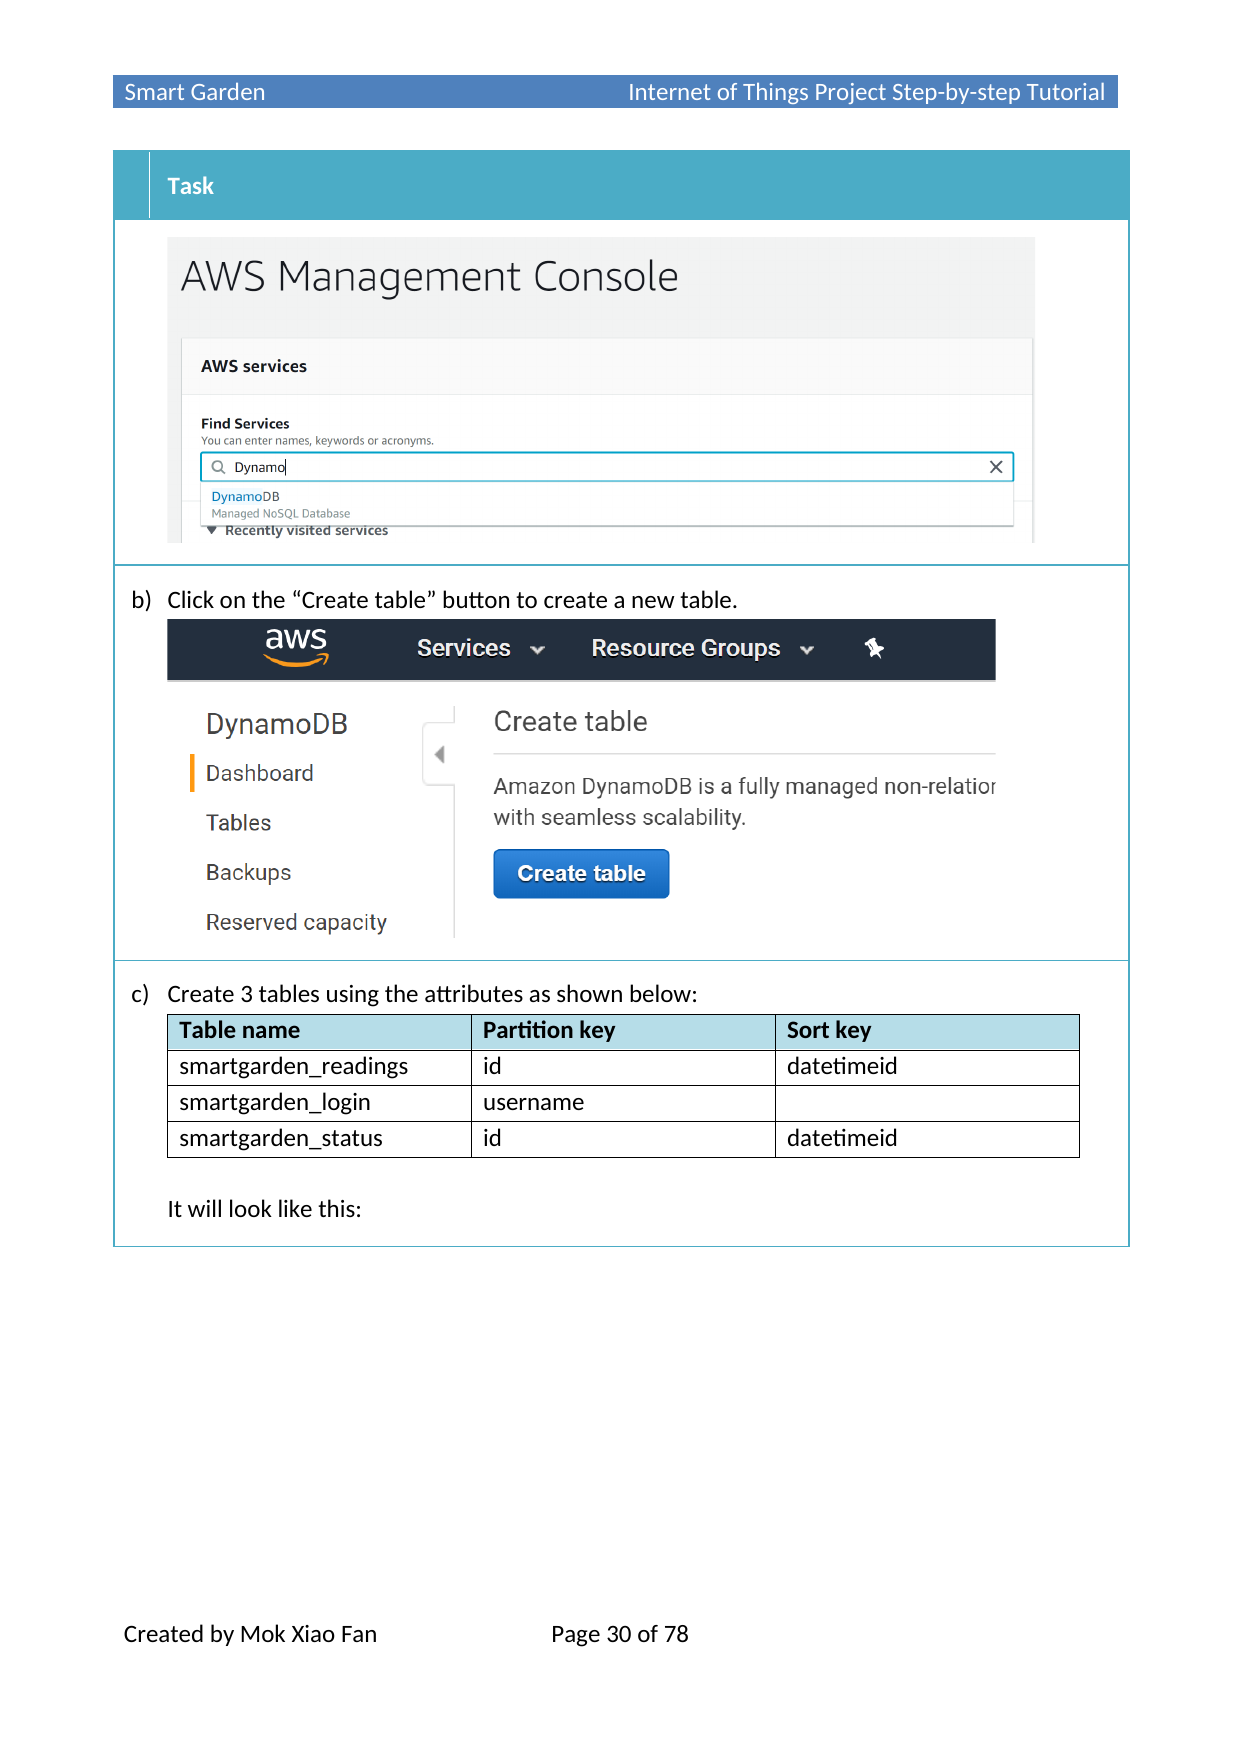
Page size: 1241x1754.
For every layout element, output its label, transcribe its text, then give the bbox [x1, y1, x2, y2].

picture [167, 619, 996, 938]
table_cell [150, 961, 1128, 1246]
picture [167, 237, 1036, 543]
table_cell Click on the “Create table” button to create a new table. [150, 566, 1128, 960]
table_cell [150, 220, 1128, 564]
table_header [115, 152, 149, 218]
table_header Task [150, 152, 599, 218]
table_cell [115, 220, 149, 564]
table_header [601, 152, 1128, 218]
table_cell [115, 961, 149, 1246]
table_cell [115, 566, 149, 960]
